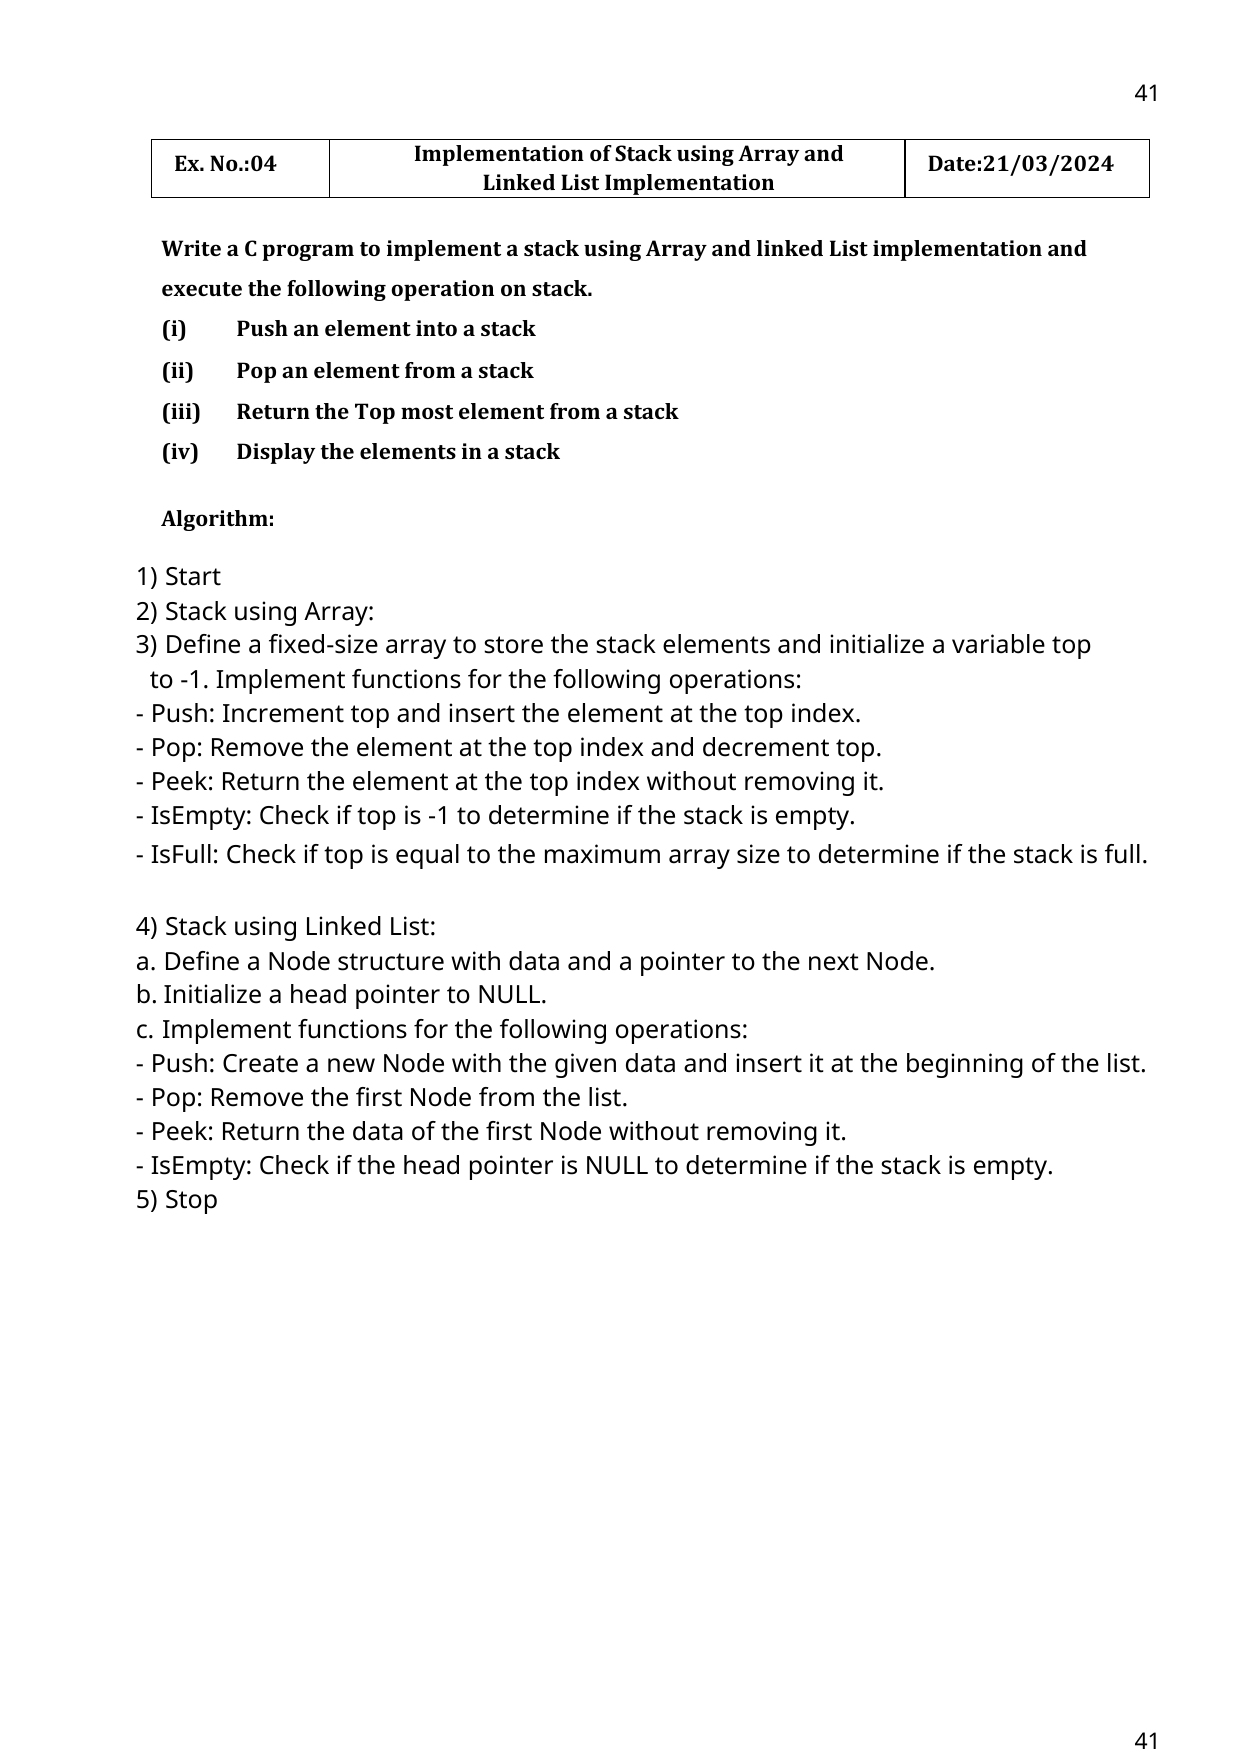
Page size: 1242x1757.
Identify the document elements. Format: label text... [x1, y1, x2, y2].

list Push: Increment top and insert the element at the top index. [136, 695, 1160, 729]
list Define a Node structure with data and a pointer to the next Node. [136, 943, 1160, 977]
table_header Date:21/03/2024 [906, 140, 1149, 197]
list Stop [136, 1182, 1160, 1216]
list Define a fixed-size array to store the stack elements and initialize a variable top to -1. Implement functions for the following operations: [135, 627, 1107, 695]
list Display the elements in a stack [161, 438, 1160, 465]
list Stack using Array: [136, 593, 1160, 627]
list Implement functions for the following operations: [136, 1011, 1160, 1045]
list Initialize a head pointer to NULL. [136, 977, 1160, 1011]
list Stack using Linked List: [136, 909, 1160, 943]
list Push an element into a stack [161, 315, 1160, 342]
list IsEmpty: Check if the head pointer is NULL to determine if the stack is empty. [136, 1147, 1160, 1182]
list Return the Top most element from a stack [161, 397, 1160, 424]
list Peek: Return the data of the first Node without removing it. [136, 1113, 1160, 1147]
list Start [136, 559, 1160, 593]
list IsFull: Check if top is equal to the maximum array size to determine if the stack is full. [136, 836, 1160, 870]
list Pop: Remove the element at the top index and decrement top. [136, 729, 1160, 763]
text Write a C program to implement a stack using Array and linked List implementation and execute the following operation on stack. [161, 234, 1160, 302]
table_header Ex. No.:04 [152, 140, 329, 197]
list Push: Create a new Node with the given data and insert it at the beginning of the list. [136, 1045, 1160, 1079]
table_header Implementation of Stack using Array and Linked List Implementation [330, 140, 904, 197]
text Algorithm: [161, 505, 1160, 532]
list Pop: Remove the first Node from the list. [136, 1079, 1160, 1113]
list Peek: Return the element at the top index without removing it. [136, 763, 1160, 797]
list IsEmpty: Check if top is -1 to determine if the stack is empty. [136, 797, 1160, 832]
list Pop an element from a stack [161, 357, 1160, 384]
